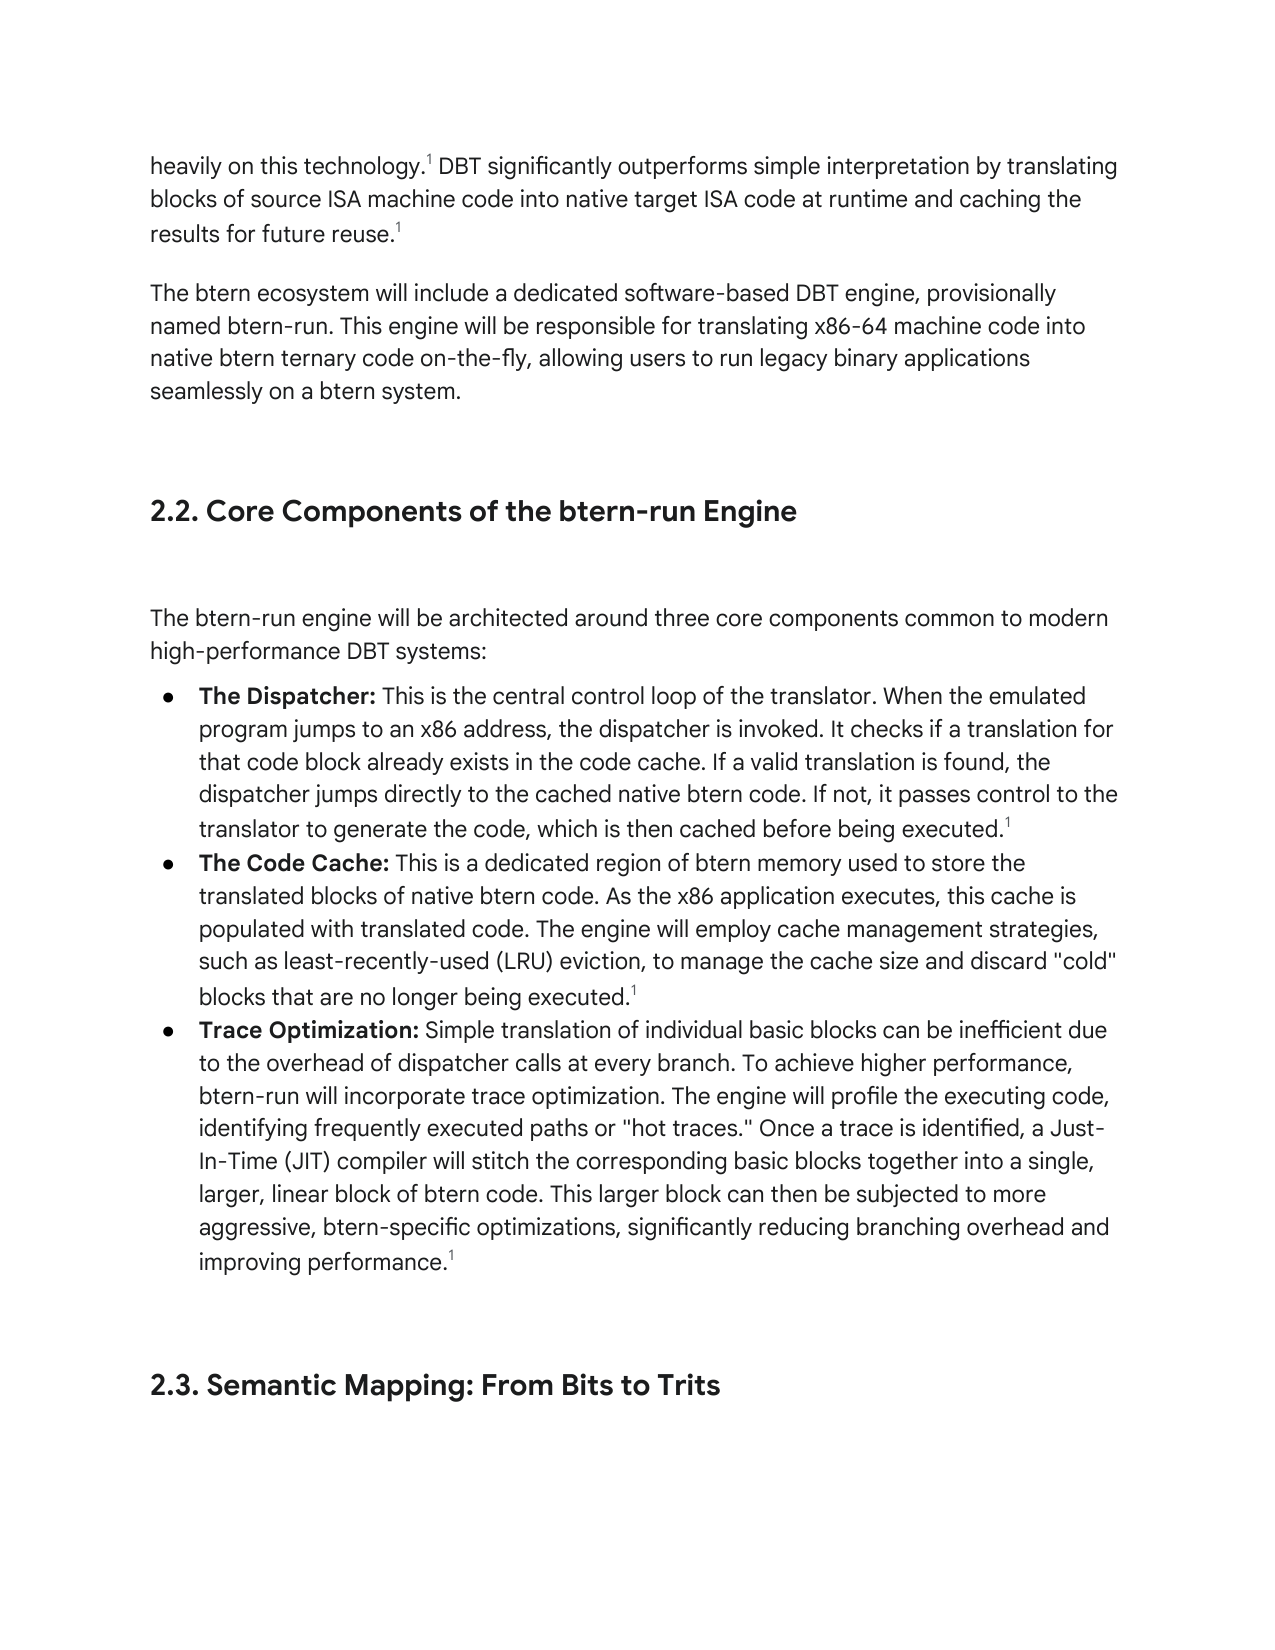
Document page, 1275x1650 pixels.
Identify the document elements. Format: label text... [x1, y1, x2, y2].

text The btern ecosystem will include a dedicated software-based DBT engine, provisionally named btern-run. This engine will be responsible for translating x86-64 machine code into native btern ternary code on-the-fly, allowing users to run legacy binary applications seamlessly on a btern system. [150, 279, 1125, 406]
list The Code Cache: This is a dedicated region of btern memory used to store the translated blocks of native btern code. As the x86 application executes, this cache is populated with translated code. The engine will employ cache management strategies, such as least-recently-used (LRU) eviction, to manage the cache size and discard "cold" blocks that are no longer being executed.1 [161, 849, 1125, 1012]
subtitle 2.3. Semantic Mapping: From Bits to Trits [150, 1367, 1125, 1404]
subtitle 2.2. Core Components of the btern-run Engine [150, 493, 1125, 529]
text The btern-run engine will be architected around three core components common to modern high-performance DBT systems: [150, 604, 1125, 666]
list Trace Optimization: Simple translation of individual basic blocks can be inefficient due to the overhead of dispatcher calls at every branch. To achieve higher performance, btern-run will incorporate trace optimization. The engine will profile the executing code, identifying frequently executed paths or "hot traces." Once a trace is identified, a Just-In-Time (JIT) compiler will stitch the corresponding basic blocks together into a single, larger, linear block of btern code. This larger block can then be subjected to more aggressive, btern-specific optimizations, significantly reducing branching overhead and improving performance.1 [161, 1016, 1125, 1277]
list The Dispatcher: This is the central control loop of the translator. When the emulated program jumps to an x86 address, the dispatcher is invoked. It checks if a translation for that code block already exists in the code cache. If a valid translation is found, the dispatcher jumps directly to the cached native btern code. If not, it passes control to the translator to generate the code, which is then cached before being executed.1 [161, 682, 1125, 845]
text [150, 150, 1125, 250]
